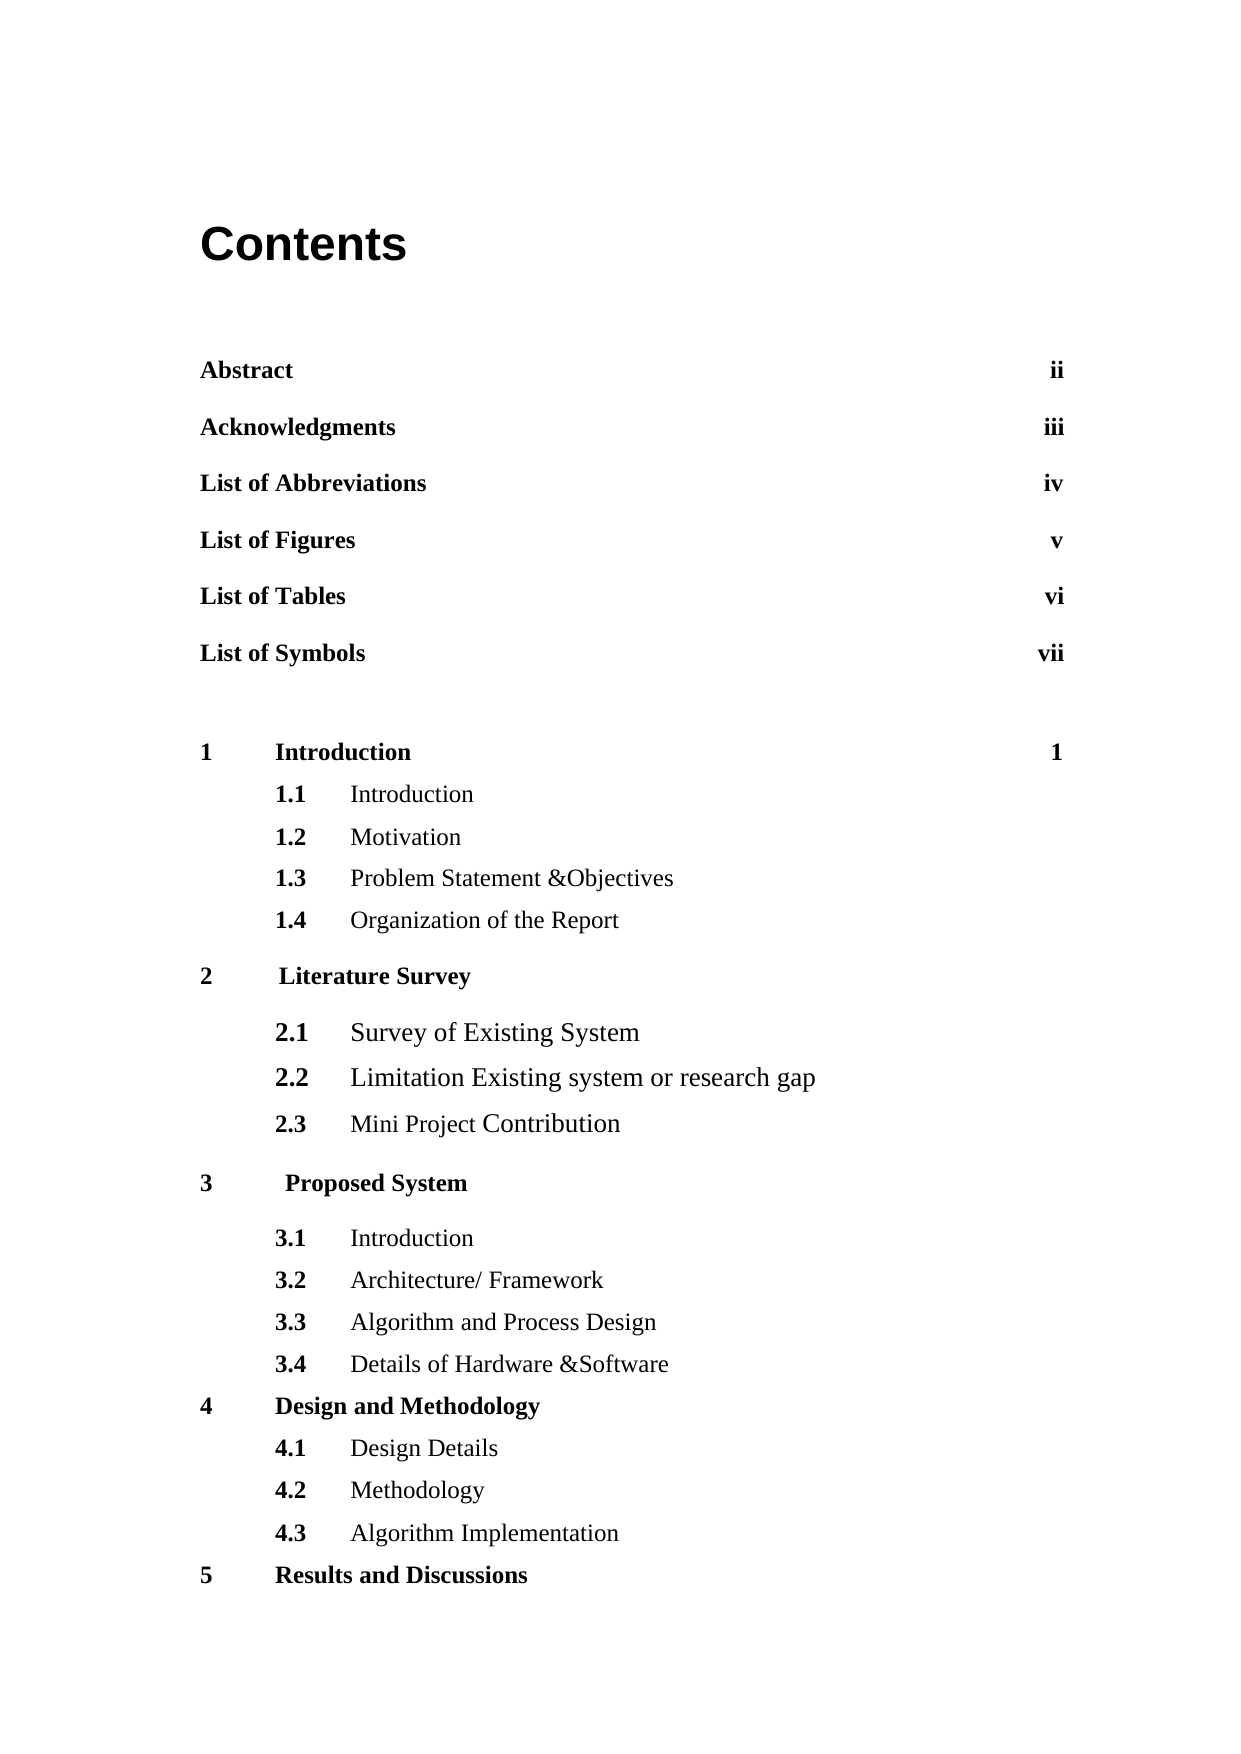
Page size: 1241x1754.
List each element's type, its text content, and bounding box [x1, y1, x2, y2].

list Mini Project Contribution [275, 1107, 1103, 1138]
list Architecture/ Framework [275, 1265, 1103, 1294]
list Limitation Existing system or research gap [275, 1062, 1103, 1093]
subtitle Proposed System [200, 1168, 1103, 1197]
list Introduction [275, 779, 1103, 808]
subtitle Contents [200, 215, 1103, 270]
list Algorithm and Process Design [275, 1307, 1103, 1336]
list Literature Survey [200, 961, 1103, 990]
list Algorithm Implementation [275, 1518, 1103, 1547]
list Organization of the Report [275, 906, 1103, 934]
list Survey of Existing System [275, 1016, 1103, 1047]
list Methodology [275, 1476, 1103, 1504]
subtitle Design and Methodology [200, 1391, 1103, 1420]
subtitle Results and Discussions [200, 1560, 1103, 1589]
list Motivation [275, 822, 1103, 851]
list Introduction [275, 1223, 1103, 1252]
list Design Details [275, 1433, 1103, 1462]
list Problem Statement &Objectives [275, 863, 1103, 892]
list Details of Hardware &Software [275, 1349, 1103, 1378]
